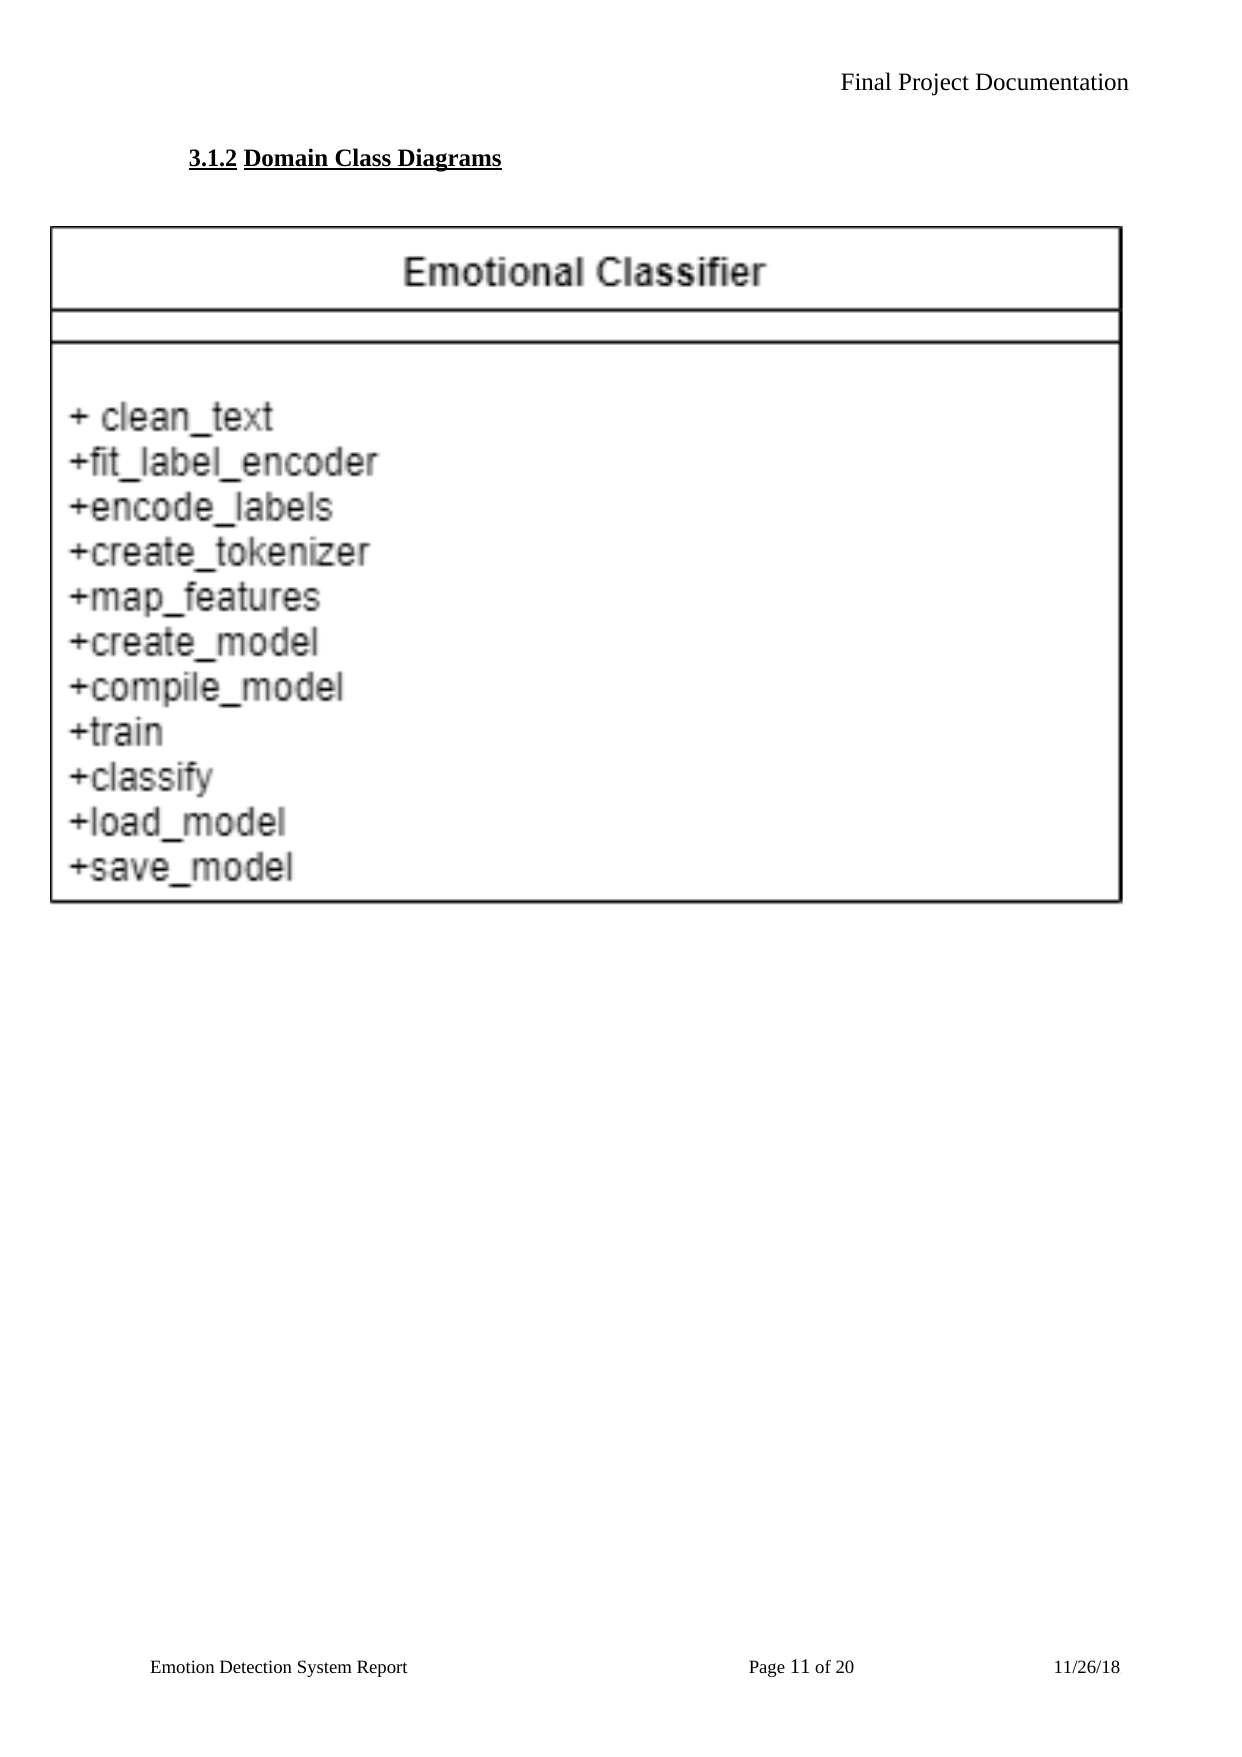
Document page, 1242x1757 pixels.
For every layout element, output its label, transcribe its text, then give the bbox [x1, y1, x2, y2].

picture [50, 226, 1123, 914]
text 3.1.2 Domain Class Diagrams [189, 143, 1189, 171]
